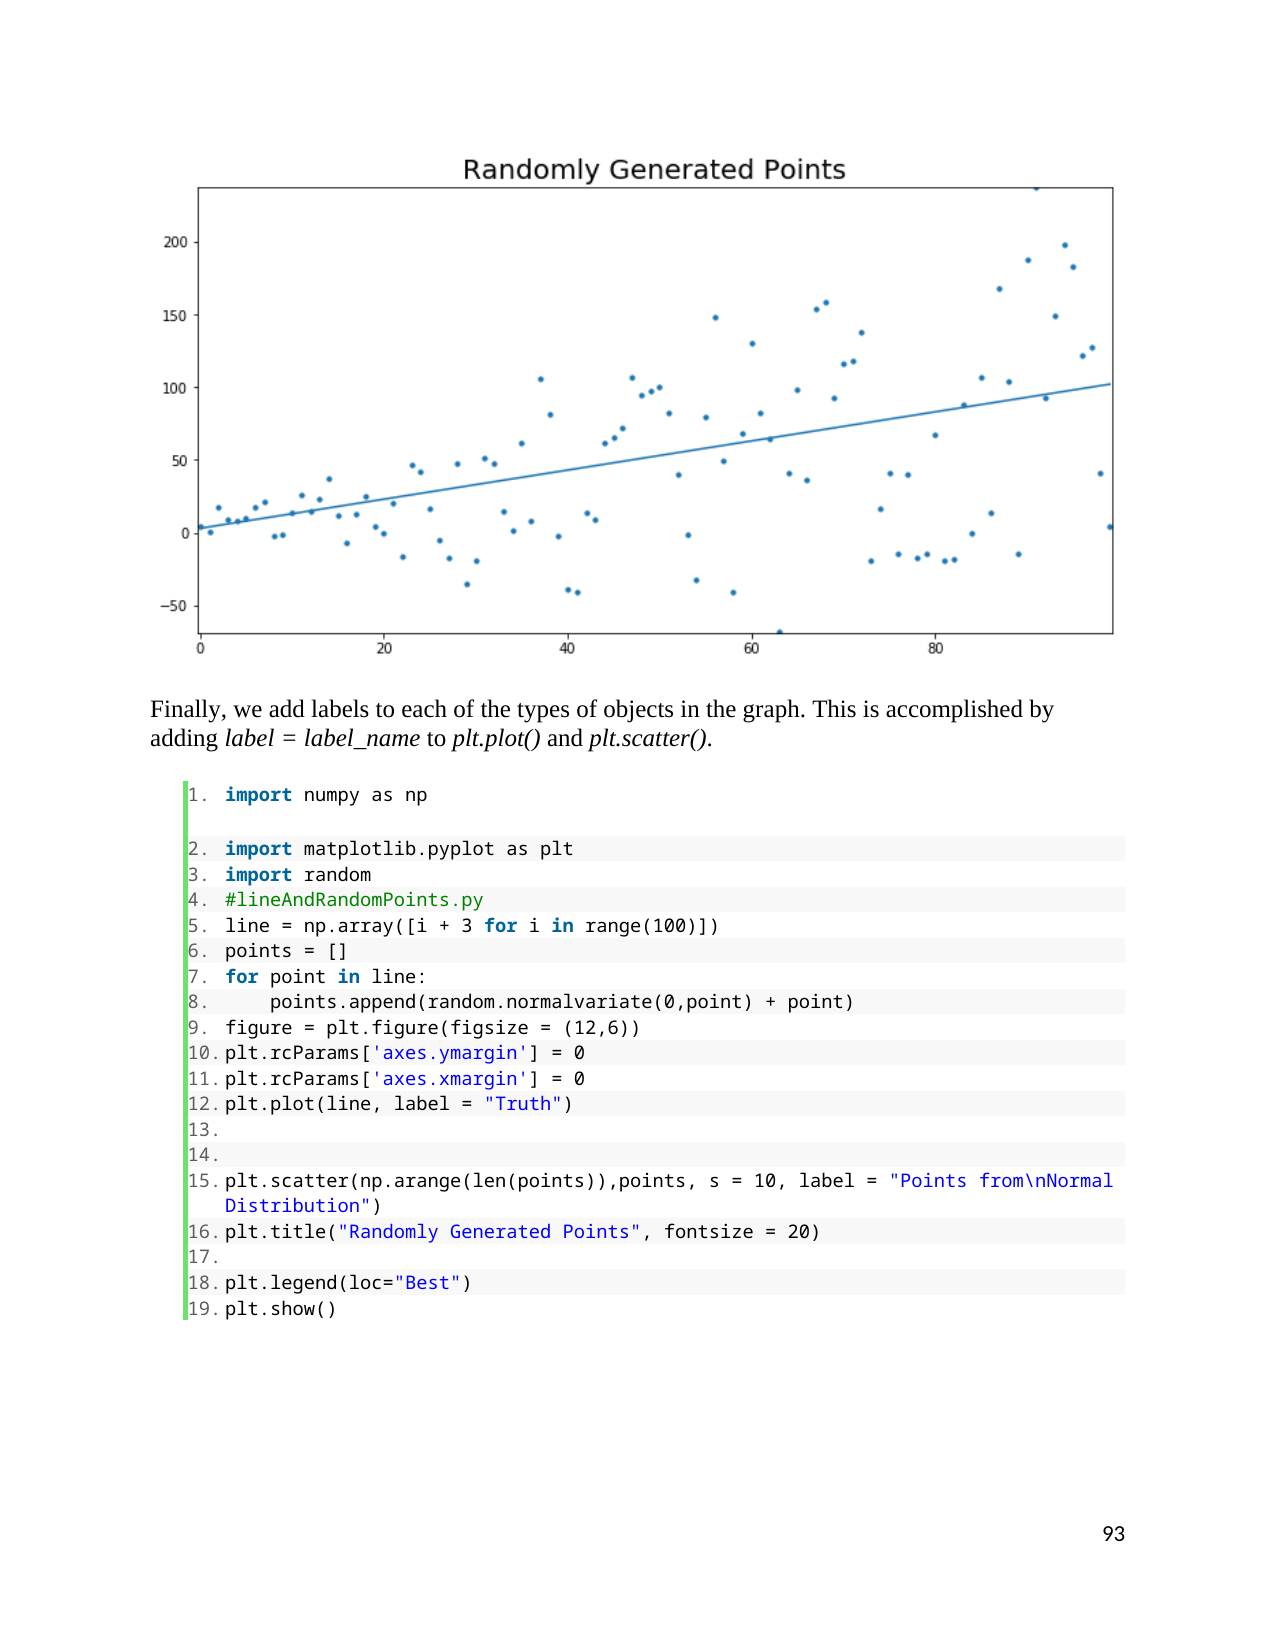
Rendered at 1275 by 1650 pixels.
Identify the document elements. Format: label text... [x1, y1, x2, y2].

list plt.rcParams['axes.xmargin'] = 0 [188, 1065, 1125, 1091]
list plt.rcParams['axes.ymargin'] = 0 [188, 1040, 1125, 1065]
text Finally, we add labels to each of the types of objects in the graph. This is accomplished by adding label = label_name to plt.plot() and plt.scatter(). [150, 694, 1125, 752]
list points.append(random.normalvariate(0,point) + point) [188, 989, 1125, 1014]
list #lineAndRandomPoints.py [188, 887, 1125, 912]
list points = [] [188, 938, 1125, 963]
list plt.title("Randomly Generated Points", fontsize = 20) [188, 1218, 1125, 1244]
list plt.legend(loc="Best") [188, 1269, 1125, 1295]
list import random [188, 861, 1125, 887]
list line = np.array([i + 3 for i in range(100)]) [188, 912, 1125, 938]
list plt.scatter(np.arange(len(points)),points, s = 10, label = "Points from\nNormal Distribution") [188, 1167, 1125, 1218]
list import numpy as np [188, 781, 1125, 806]
list for point in line: [188, 963, 1125, 989]
list import matplotlib.pyplot as plt [188, 836, 1125, 861]
picture [150, 150, 1125, 666]
list plt.plot(line, label = "Truth") [188, 1091, 1125, 1116]
list plt.show() [188, 1295, 1125, 1320]
list figure = plt.figure(figsize = (12,6)) [188, 1014, 1125, 1040]
